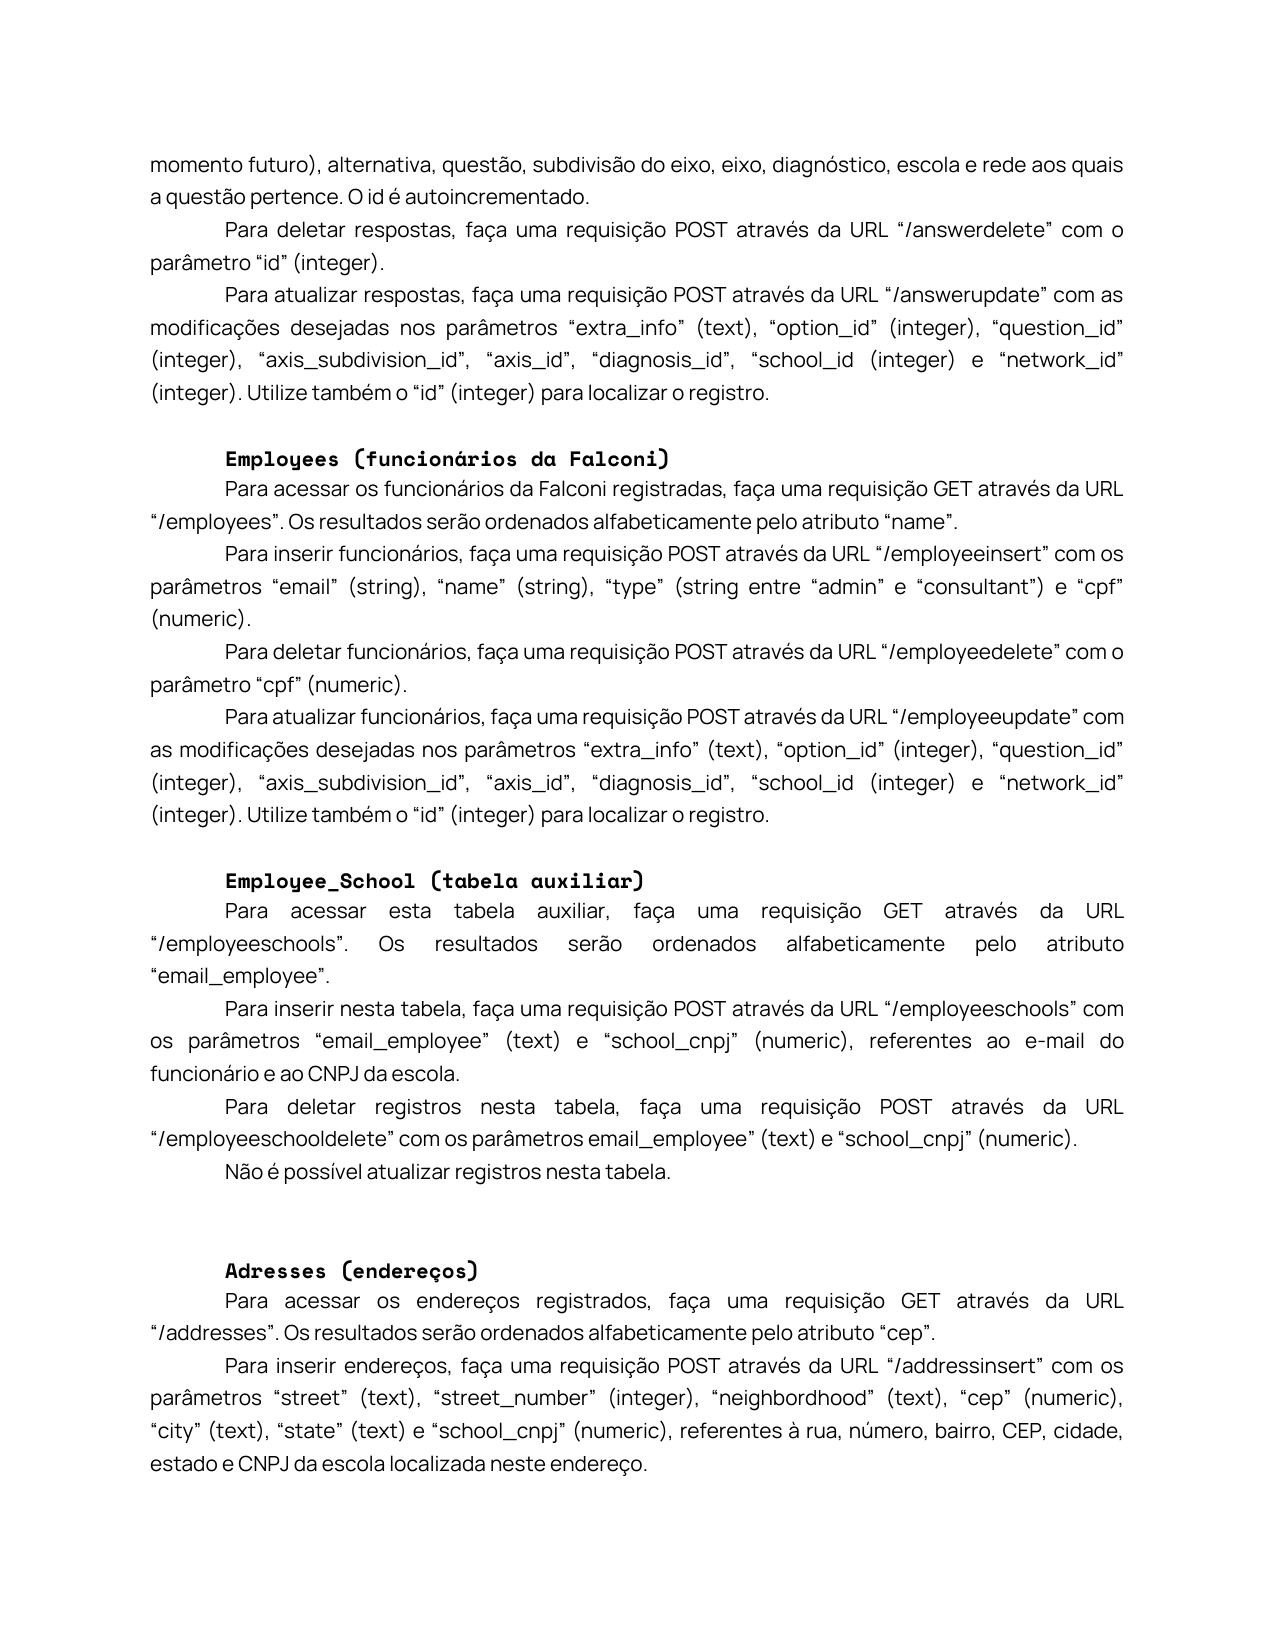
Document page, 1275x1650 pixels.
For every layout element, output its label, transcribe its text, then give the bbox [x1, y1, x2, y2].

text Para deletar registros nesta tabela, faça uma requisição POST através da URL “/employeeschooldelete” com os parâmetros email_employee” (text) e “school_cnpj” (numeric). [150, 1092, 1125, 1153]
text Não é possível atualizar registros nesta tabela. [150, 1157, 1125, 1186]
text Para acessar os funcionários da Falconi registradas, faça uma requisição GET através da URL “/employees”. Os resultados serão ordenados alfabeticamente pelo atributo “name”. [150, 474, 1125, 535]
text Para deletar funcionários, faça uma requisição POST através da URL “/employeedelete” com o parâmetro “cpf” (numeric). [150, 637, 1125, 698]
subtitle Employees (funcionários da Falconi) [150, 443, 1125, 474]
text Para acessar esta tabela auxiliar, faça uma requisição GET através da URL “/employeeschools”. Os resultados serão ordenados alfabeticamente pelo atributo “email_employee”. [150, 896, 1125, 990]
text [150, 150, 1125, 211]
text Para atualizar funcionários, faça uma requisição POST através da URL “/employeeupdate” com as modificações desejadas nos parâmetros “extra_info” (text), “option_id” (integer), “question_id” (integer), “axis_subdivision_id”, “axis_id”, “diagnosis_id”, “school_id (integer) e “network_id” (integer). Utilize também o “id” (integer) para localizar o registro. [150, 702, 1125, 829]
subtitle Employee_School (tabela auxiliar) [150, 866, 1125, 896]
text Para deletar respostas, faça uma requisição POST através da URL “/answerdelete” com o parâmetro “id” (integer). [150, 215, 1125, 276]
text Para inserir endereços, faça uma requisição POST através da URL “/addressinsert” com os parâmetros “street” (text), “street_number” (integer), “neighbordhood” (text), “cep” (numeric), “city” (text), “state” (text) e “school_cnpj” (numeric), referentes à rua, número, bairro, CEP, cidade, estado e CNPJ da escola localizada neste endereço. [150, 1351, 1125, 1477]
text Para inserir funcionários, faça uma requisição POST através da URL “/employeeinsert” com os parâmetros “email” (string), “name” (string), “type” (string entre “admin” e “consultant”) e “cpf” (numeric). [150, 539, 1125, 633]
text Para atualizar respostas, faça uma requisição POST através da URL “/answerupdate” com as modificações desejadas nos parâmetros “extra_info” (text), “option_id” (integer), “question_id” (integer), “axis_subdivision_id”, “axis_id”, “diagnosis_id”, “school_id (integer) e “network_id” (integer). Utilize também o “id” (integer) para localizar o registro. [150, 280, 1125, 407]
text Para inserir nesta tabela, faça uma requisição POST através da URL “/employeeschools” com os parâmetros “email_employee” (text) e “school_cnpj” (numeric), referentes ao e-mail do funcionário e ao CNPJ da escola. [150, 994, 1125, 1088]
subtitle Adresses (endereços) [150, 1255, 1125, 1286]
text Para acessar os endereços registrados, faça uma requisição GET através da URL “/addresses”. Os resultados serão ordenados alfabeticamente pelo atributo “cep”. [150, 1286, 1125, 1347]
